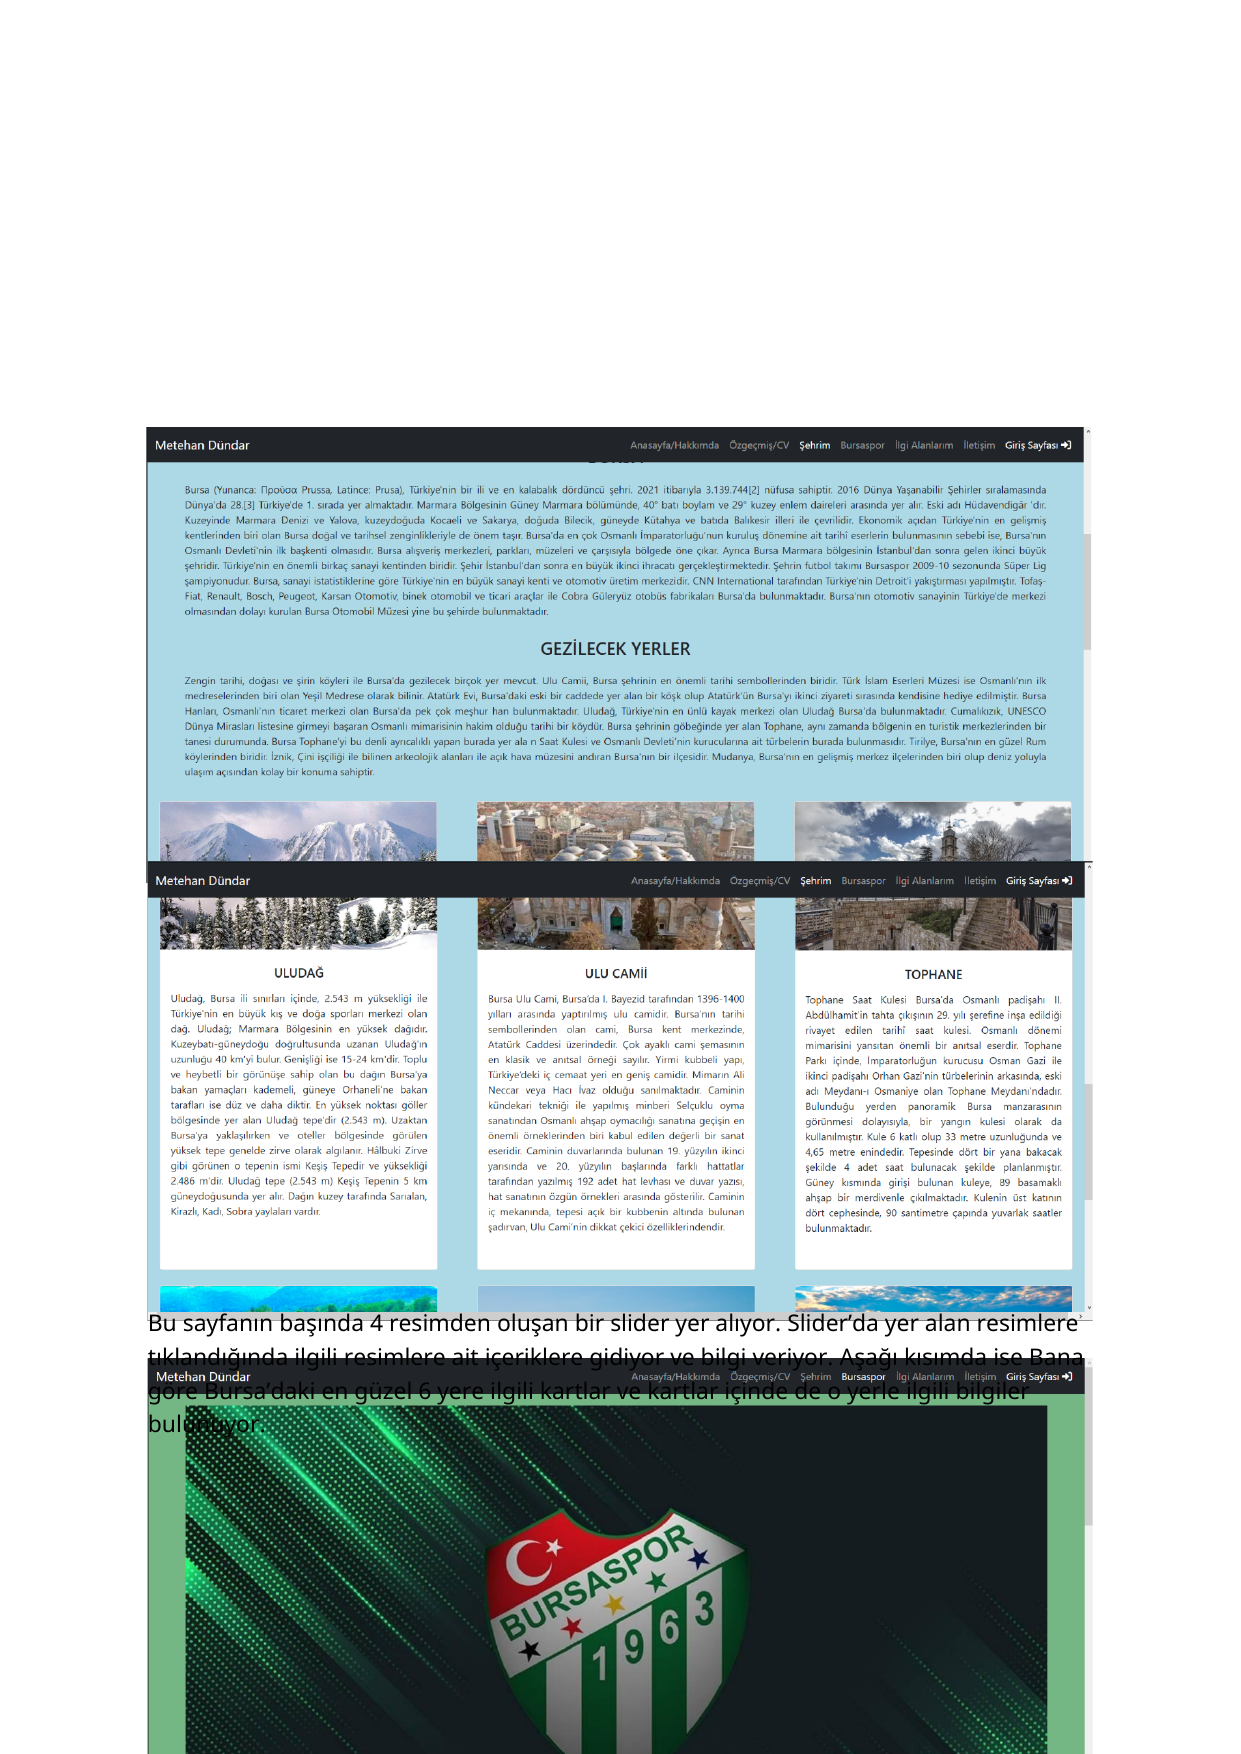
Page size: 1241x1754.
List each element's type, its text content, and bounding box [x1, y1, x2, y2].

text Bu sayfanın başında 4 resimden oluşan bir slider yer alıyor. Slider’da yer alan resimlere tıklandığında ilgili resimlere ait içeriklere gidiyor ve bilgi veriyor. Aşağı kısımda ise Bana göre Bursa’daki en güzel 6 yere ilgili kartlar ve kartlar içinde de o yerle ilgili bilgiler bulunuyor. [148, 1307, 1093, 1440]
picture [147, 1358, 1093, 1754]
picture [146, 427, 1093, 1321]
